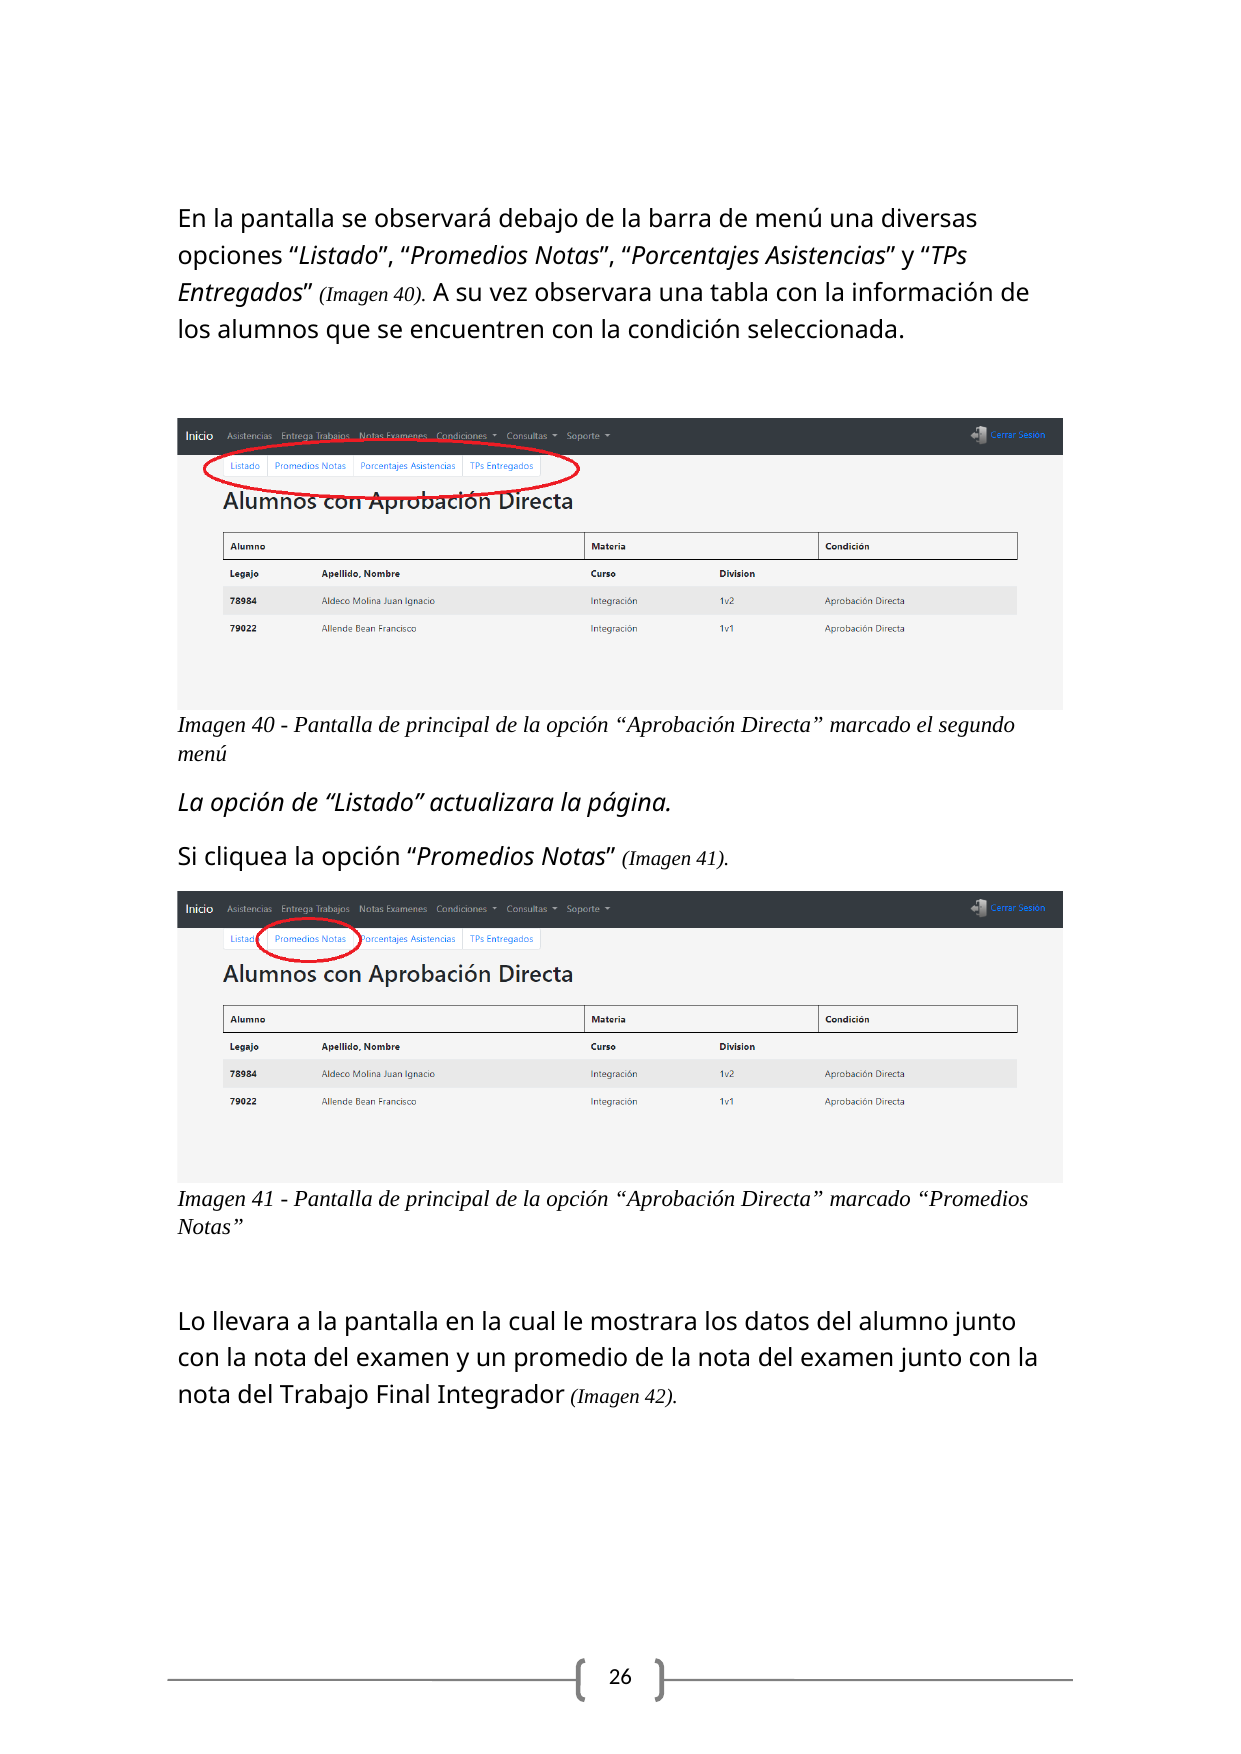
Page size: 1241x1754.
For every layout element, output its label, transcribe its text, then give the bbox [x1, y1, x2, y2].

text Lo llevara a la pantalla en la cual le mostrara los datos del alumno junto con la nota del examen y un promedio de la nota del examen junto con la nota del Trabajo Final Integrador (Imagen 42). [177, 1303, 1063, 1411]
text En la pantalla se observará debajo de la barra de menú una diversas opciones “Listado”, “Promedios Notas”, “Porcentajes Asistencias” y “TPs Entregados” (Imagen 40). A su vez observara una tabla con la información de los alumnos que se encuentren con la condición seleccionada. [177, 201, 1063, 345]
text Imagen 41 - Pantalla de principal de la opción “Aprobación Directa” marcado “Promedios Notas” [177, 1183, 1063, 1239]
picture [177, 891, 1063, 1183]
text Imagen 40 - Pantalla de principal de la opción “Aprobación Directa” marcado el segundo menú [177, 710, 1063, 766]
text Si cliquea la opción “Promedios Notas” (Imagen 41). [177, 838, 1063, 872]
text La opción de “Listado” actualizara la página. [177, 785, 1063, 819]
picture [177, 418, 1063, 710]
